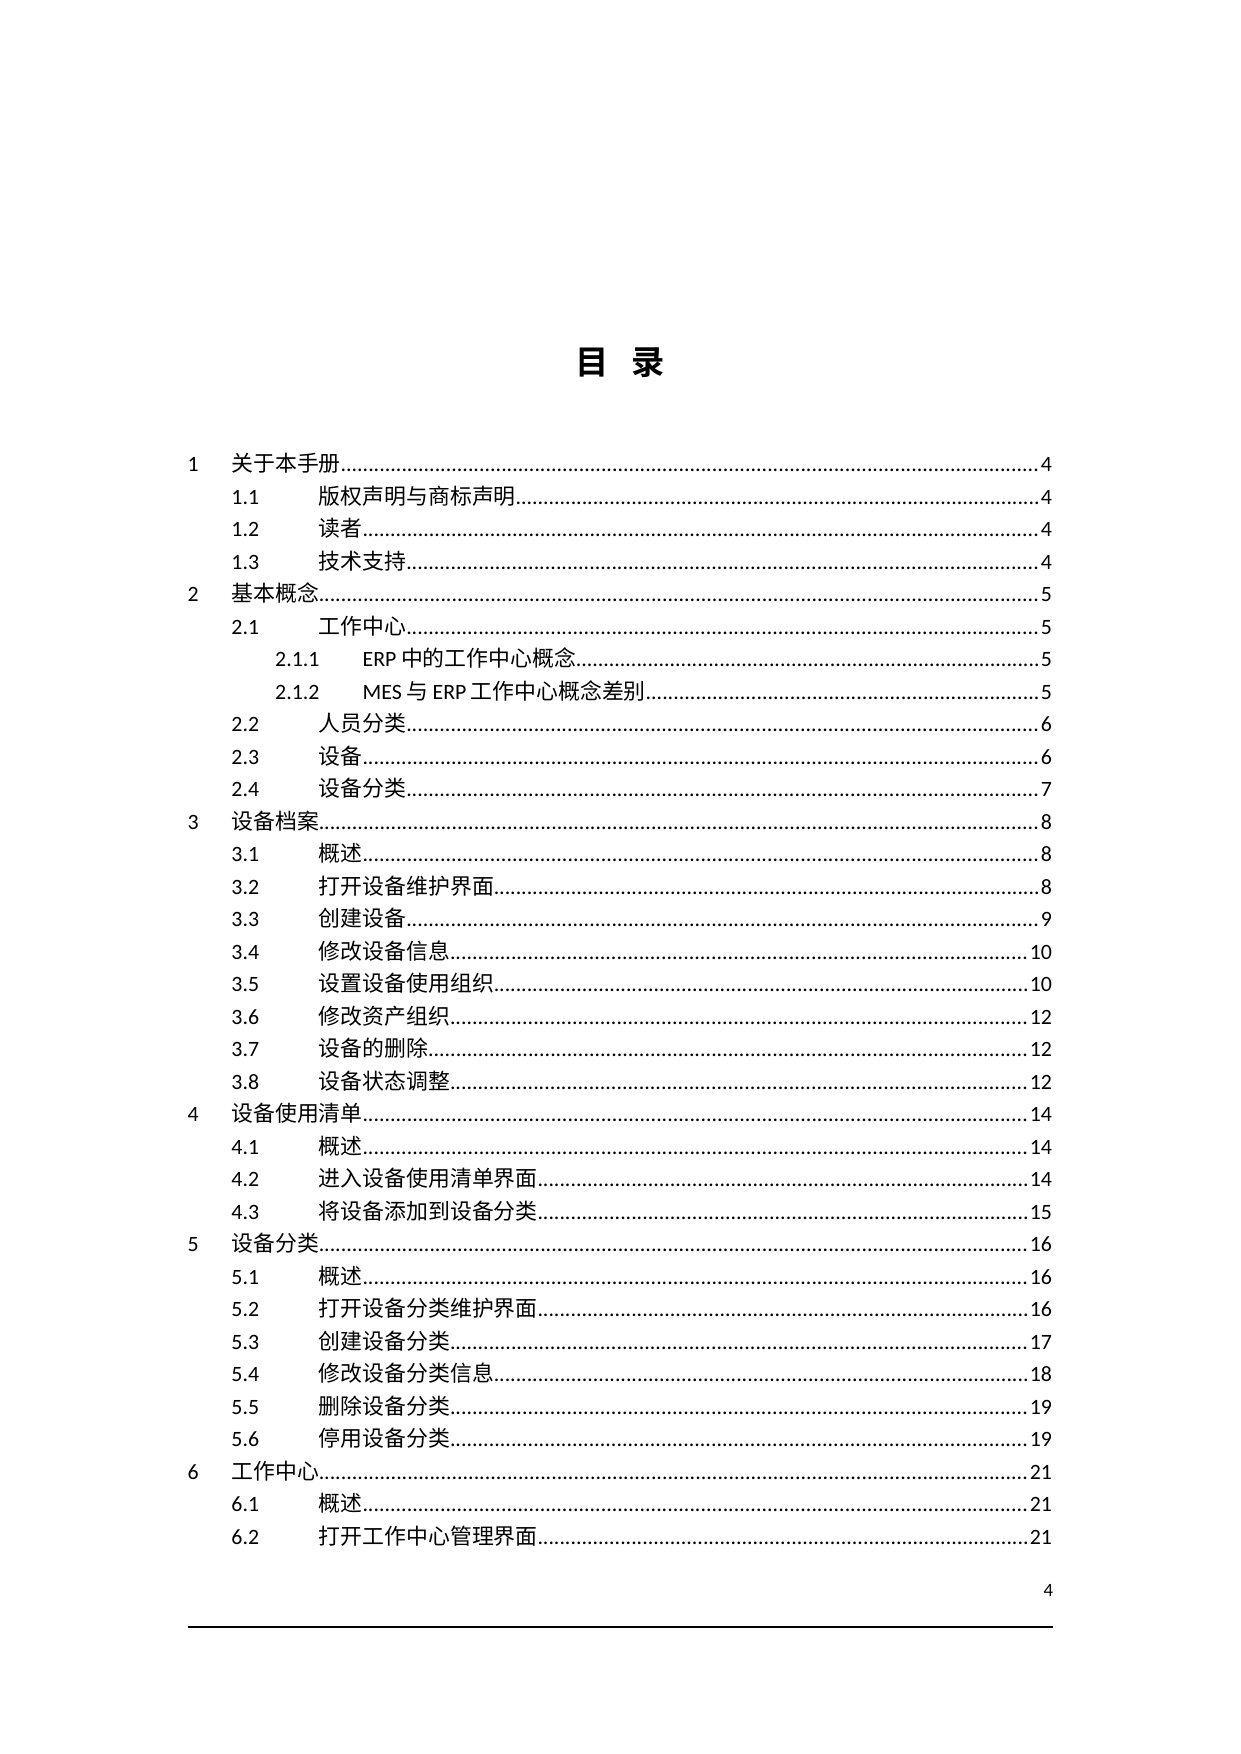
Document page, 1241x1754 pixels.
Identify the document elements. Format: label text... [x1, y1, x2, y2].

text 3.5 设置设备使用组织 10 [231, 966, 1053, 998]
text 5.4 修改设备分类信息 18 [231, 1356, 1053, 1388]
text 目 录 [187, 328, 1053, 393]
text 4 设备使用清单 14 [187, 1096, 1053, 1128]
text 4.3 将设备添加到设备分类 15 [231, 1193, 1053, 1226]
text 6.1 概述 21 [231, 1486, 1053, 1518]
text 1.3 技术支持 4 [231, 543, 1053, 576]
text 3.7 设备的删除 12 [231, 1031, 1053, 1063]
text 5.6 停用设备分类 19 [231, 1421, 1053, 1453]
text 6 工作中心 21 [187, 1453, 1053, 1486]
text 3.1 概述 8 [231, 836, 1053, 868]
text 4.2 进入设备使用清单界面 14 [231, 1161, 1053, 1193]
text 5.2 打开设备分类维护界面 16 [231, 1291, 1053, 1323]
text 2.2 人员分类 6 [231, 706, 1053, 738]
text 3.3 创建设备 9 [231, 901, 1053, 933]
text 5 设备分类 16 [187, 1226, 1053, 1258]
text 3.8 设备状态调整 12 [231, 1063, 1053, 1096]
text 3 设备档案 8 [187, 803, 1053, 836]
text 2.1.2 MES与ERP工作中心概念差别 5 [275, 673, 1053, 706]
text 2.1.1 ERP中的工作中心概念 5 [275, 641, 1053, 673]
text 5.3 创建设备分类 17 [231, 1323, 1053, 1356]
text 1 关于本手册 4 [187, 446, 1053, 478]
text 2.4 设备分类 7 [231, 771, 1053, 803]
text 1.1 版权声明与商标声明 4 [231, 478, 1053, 511]
text 5.5 删除设备分类 19 [231, 1388, 1053, 1421]
text 2 基本概念 5 [187, 576, 1053, 608]
text 3.4 修改设备信息 10 [231, 933, 1053, 966]
text 3.6 修改资产组织 12 [231, 998, 1053, 1031]
text 6.2 打开工作中心管理界面 21 [231, 1518, 1053, 1551]
text 2.1 工作中心 5 [231, 608, 1053, 641]
text 4.1 概述 14 [231, 1128, 1053, 1161]
text 5.1 概述 16 [231, 1258, 1053, 1291]
text 1.2 读者 4 [231, 511, 1053, 543]
text 2.3 设备 6 [231, 738, 1053, 771]
text 3.2 打开设备维护界面 8 [231, 868, 1053, 901]
